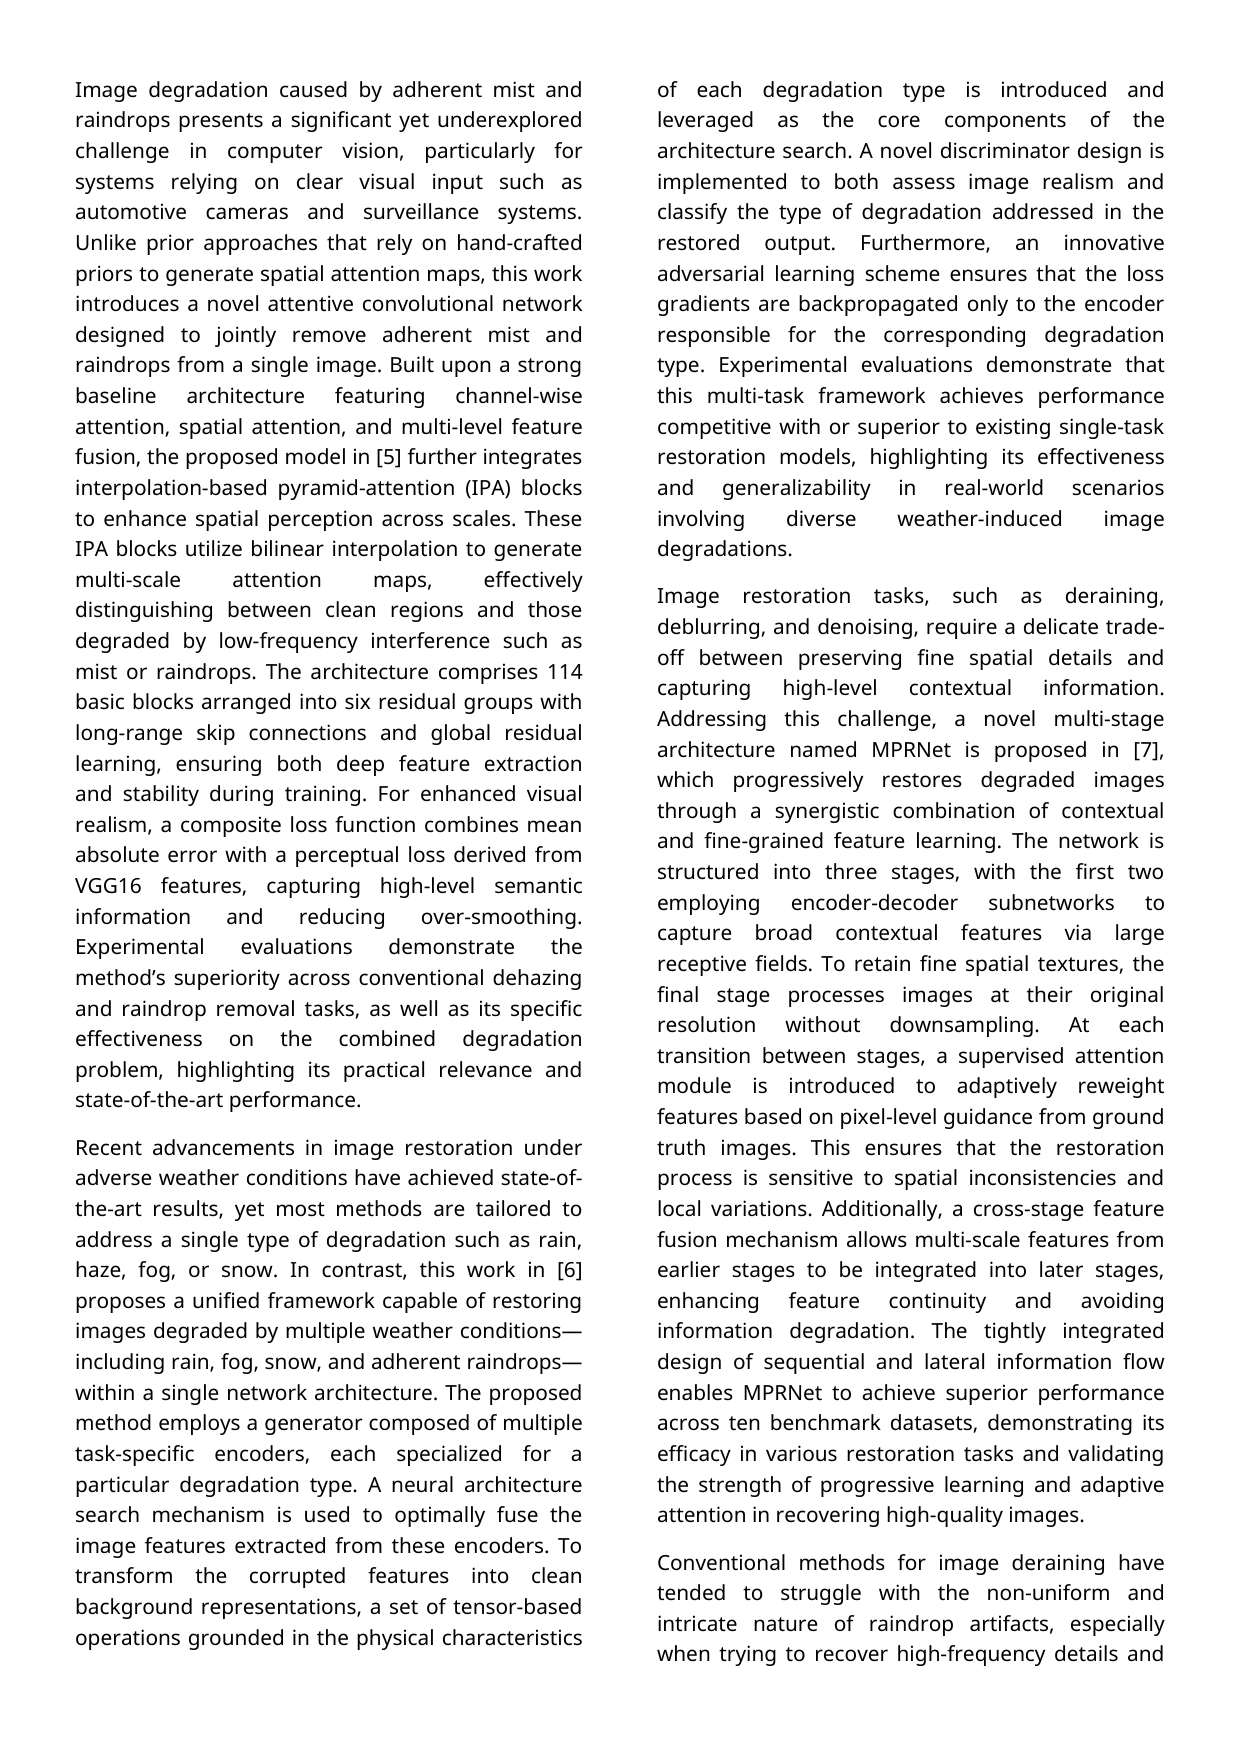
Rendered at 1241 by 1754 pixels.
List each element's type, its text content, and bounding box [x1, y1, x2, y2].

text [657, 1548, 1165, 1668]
text Recent advancements in image restoration under adverse weather conditions have achieved state-of-the-art results, yet most methods are tailored to address a single type of degradation such as rain, haze, fog, or snow. In contrast, this work in [6] proposes a unified framework capable of restoring images degraded by multiple weather conditions—including rain, fog, snow, and adherent raindrops—within a single network architecture. The proposed method employs a generator composed of multiple task-specific encoders, each specialized for a particular degradation type. A neural architecture search mechanism is used to optimally fuse the image features extracted from these encoders. To transform the corrupted features into clean background representations, a set of tensor-based operations grounded in the physical characteristics of each degradation type is introduced and leveraged as the core components of the architecture search. A novel discriminator design is implemented to both assess image realism and classify the type of degradation addressed in the restored output. Furthermore, an innovative adversarial learning scheme ensures that the loss gradients are backpropagated only to the encoder responsible for the corresponding degradation type. Experimental evaluations demonstrate that this multi-task framework achieves performance competitive with or superior to existing single-task restoration models, highlighting its effectiveness and generalizability in real-world scenarios involving diverse weather-induced image degradations. [75, 1133, 583, 1651]
text Image restoration tasks, such as deraining, deblurring, and denoising, require a delicate trade-off between preserving fine spatial details and capturing high-level contextual information. Addressing this challenge, a novel multi-stage architecture named MPRNet is proposed in [7], which progressively restores degraded images through a synergistic combination of contextual and fine-grained feature learning. The network is structured into three stages, with the first two employing encoder-decoder subnetworks to capture broad contextual features via large receptive fields. To retain fine spatial textures, the final stage processes images at their original resolution without downsampling. At each transition between stages, a supervised attention module is introduced to adaptively reweight features based on pixel-level guidance from ground truth images. This ensures that the restoration process is sensitive to spatial inconsistencies and local variations. Additionally, a cross-stage feature fusion mechanism allows multi-scale features from earlier stages to be integrated into later stages, enhancing feature continuity and avoiding information degradation. The tightly integrated design of sequential and lateral information flow enables MPRNet to achieve superior performance across ten benchmark datasets, demonstrating its efficacy in various restoration tasks and validating the strength of progressive learning and adaptive attention in recovering high-quality images. [657, 582, 1165, 1529]
text Image degradation caused by adherent mist and raindrops presents a significant yet underexplored challenge in computer vision, particularly for systems relying on clear visual input such as automotive cameras and surveillance systems. Unlike prior approaches that rely on hand-crafted priors to generate spatial attention maps, this work introduces a novel attentive convolutional network designed to jointly remove adherent mist and raindrops from a single image. Built upon a strong baseline architecture featuring channel-wise attention, spatial attention, and multi-level feature fusion, the proposed model in [5] further integrates interpolation-based pyramid-attention (IPA) blocks to enhance spatial perception across scales. These IPA blocks utilize bilinear interpolation to generate multi-scale attention maps, effectively distinguishing between clean regions and those degraded by low-frequency interference such as mist or raindrops. The architecture comprises 114 basic blocks arranged into six residual groups with long-range skip connections and global residual learning, ensuring both deep feature extraction and stability during training. For enhanced visual realism, a composite loss function combines mean absolute error with a perceptual loss derived from VGG16 features, capturing high-level semantic information and reducing over-smoothing. Experimental evaluations demonstrate the method’s superiority across conventional dehazing and raindrop removal tasks, as well as its specific effectiveness on the combined degradation problem, highlighting its practical relevance and state-of-the-art performance. [75, 75, 583, 1114]
text Recent advancements in image restoration under adverse weather conditions have achieved state-of-the-art results, yet most methods are tailored to address a single type of degradation such as rain, haze, fog, or snow. In contrast, this work in [6] proposes a unified framework capable of restoring images degraded by multiple weather conditions—including rain, fog, snow, and adherent raindrops—within a single network architecture. The proposed method employs a generator composed of multiple task-specific encoders, each specialized for a particular degradation type. A neural architecture search mechanism is used to optimally fuse the image features extracted from these encoders. To transform the corrupted features into clean background representations, a set of tensor-based operations grounded in the physical characteristics of each degradation type is introduced and leveraged as the core components of the architecture search. A novel discriminator design is implemented to both assess image realism and classify the type of degradation addressed in the restored output. Furthermore, an innovative adversarial learning scheme ensures that the loss gradients are backpropagated only to the encoder responsible for the corresponding degradation type. Experimental evaluations demonstrate that this multi-task framework achieves performance competitive with or superior to existing single-task restoration models, highlighting its effectiveness and generalizability in real-world scenarios involving diverse weather-induced image degradations. [657, 75, 1165, 563]
